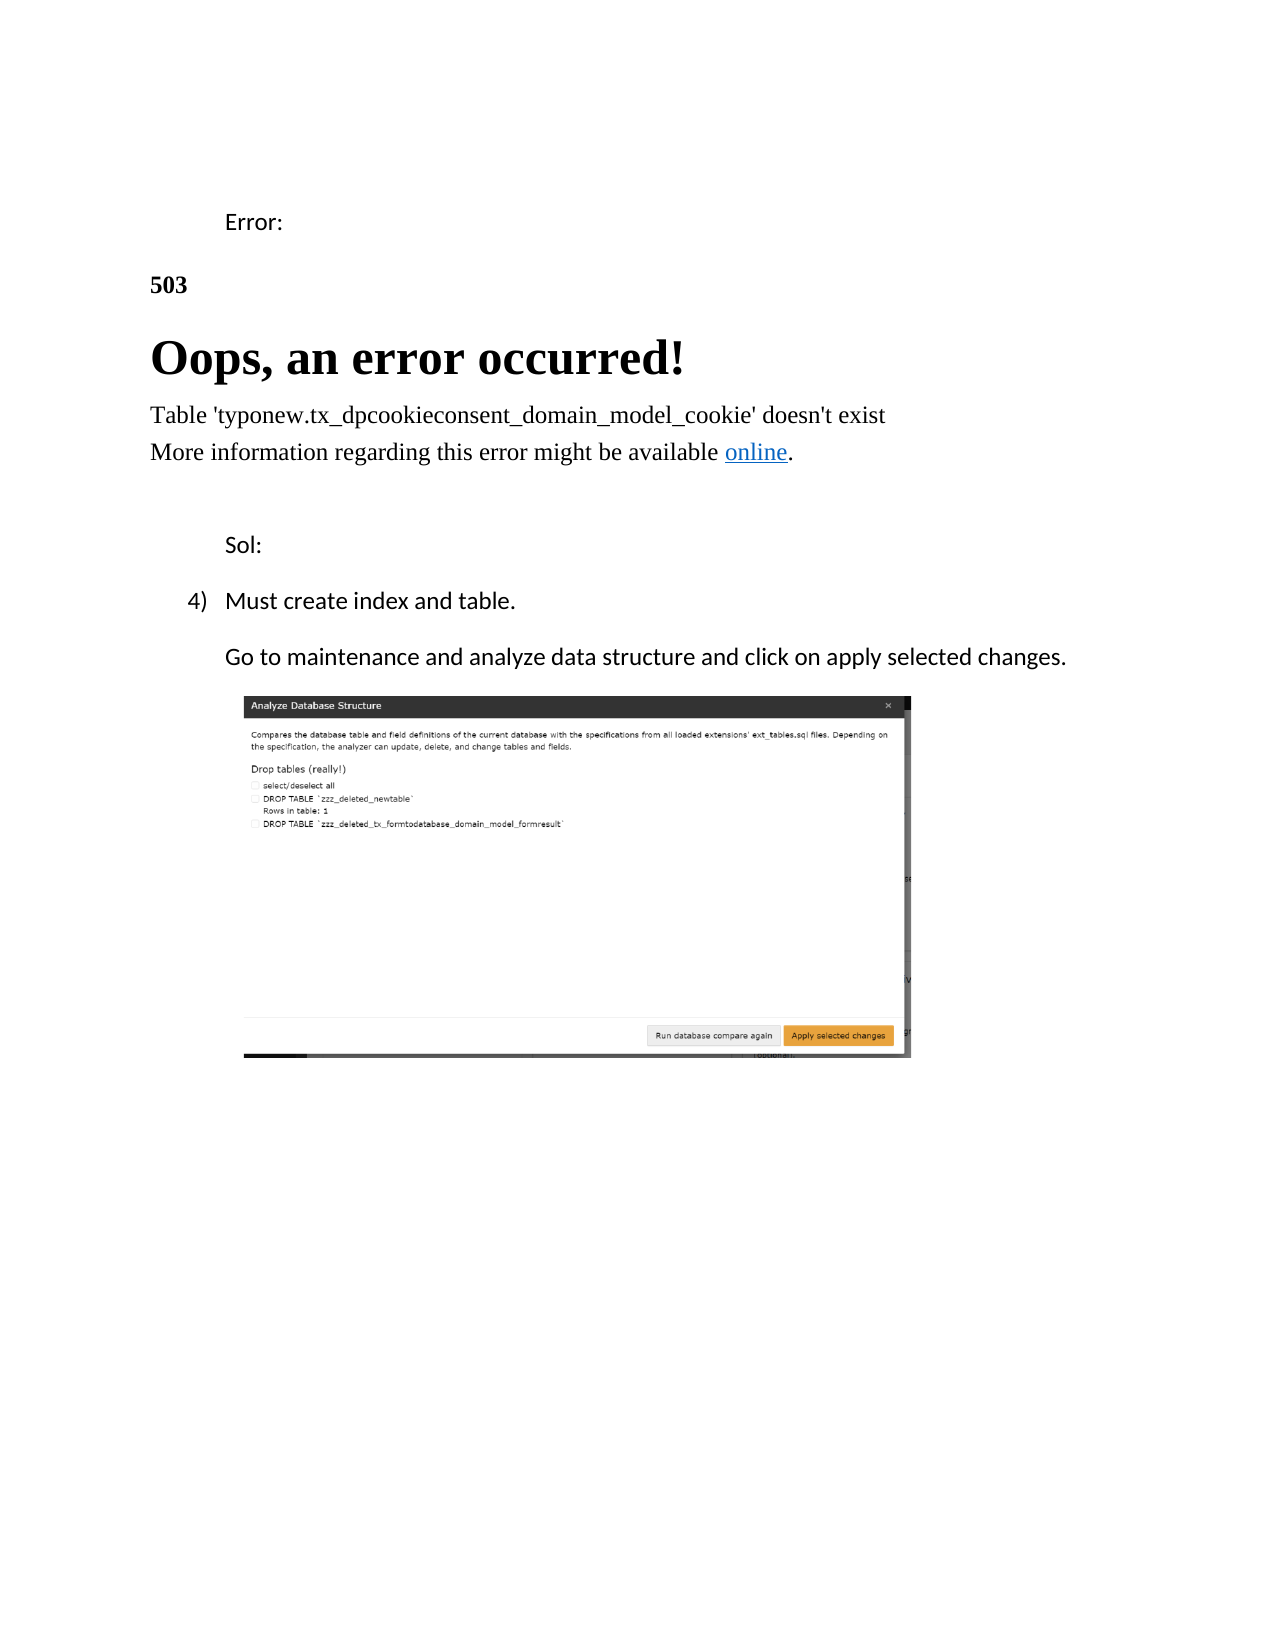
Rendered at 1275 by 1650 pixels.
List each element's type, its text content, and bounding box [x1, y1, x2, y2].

text 503 [150, 270, 1125, 299]
text Go to maintenance and analyze data structure and click on apply selected changes. [225, 641, 1125, 671]
list Must create index and table. [187, 585, 1125, 616]
text Error: [225, 206, 1125, 236]
text More information regarding this error might be available online. [150, 437, 1125, 466]
text Sol: [225, 529, 1125, 560]
text Oops, an error occurred! [150, 328, 1125, 385]
text Table 'typonew.tx_dpcookieconsent_domain_model_cookie' doesn't exist [150, 401, 1125, 429]
